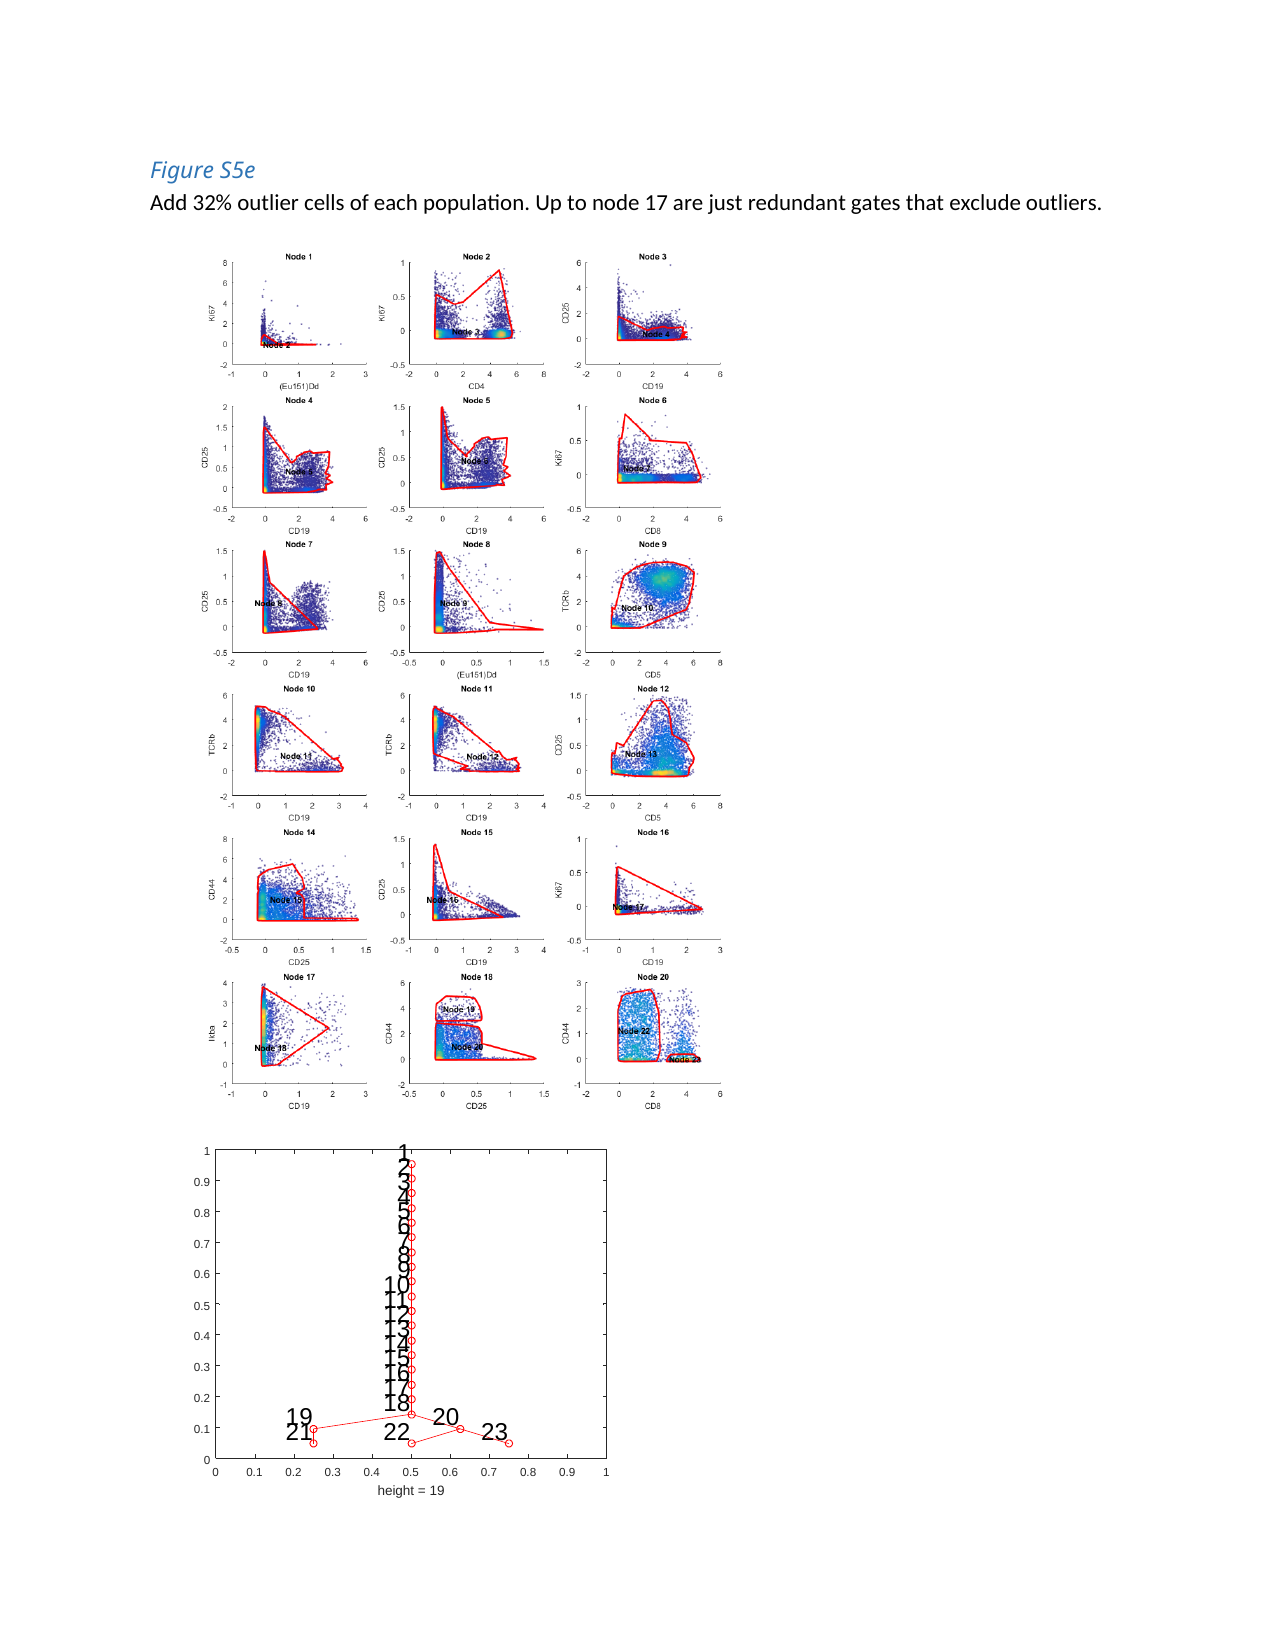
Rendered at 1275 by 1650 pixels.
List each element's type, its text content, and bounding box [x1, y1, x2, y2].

picture [150, 234, 780, 1120]
text Add 32% outlier cells of each population. Up to node 17 are just redundant gates that exclude outliers. [150, 188, 1125, 216]
subtitle Figure S5e [150, 154, 1125, 185]
